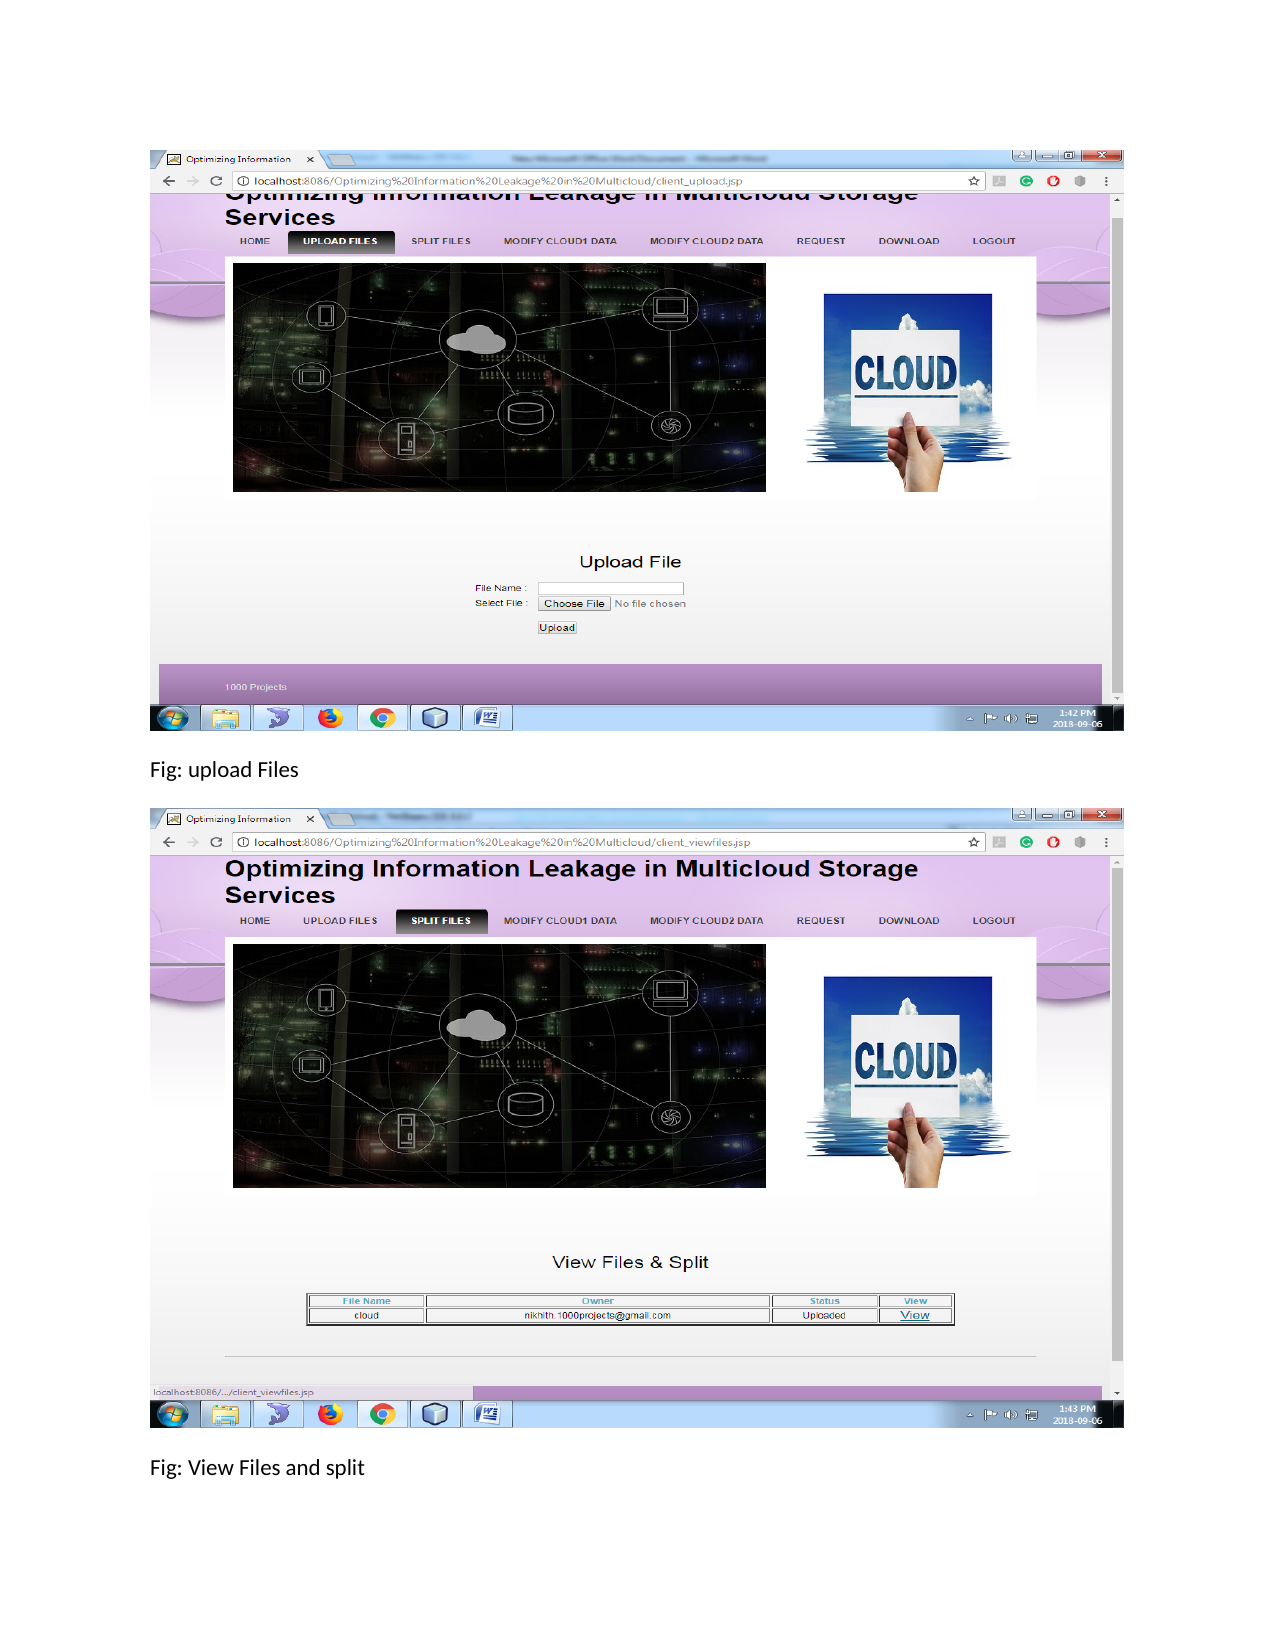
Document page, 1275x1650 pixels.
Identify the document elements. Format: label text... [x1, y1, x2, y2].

picture [150, 808, 1124, 1428]
picture [150, 150, 1124, 731]
text Fig: View Files and split [150, 1453, 1125, 1481]
text Fig: upload Files [150, 755, 1125, 783]
